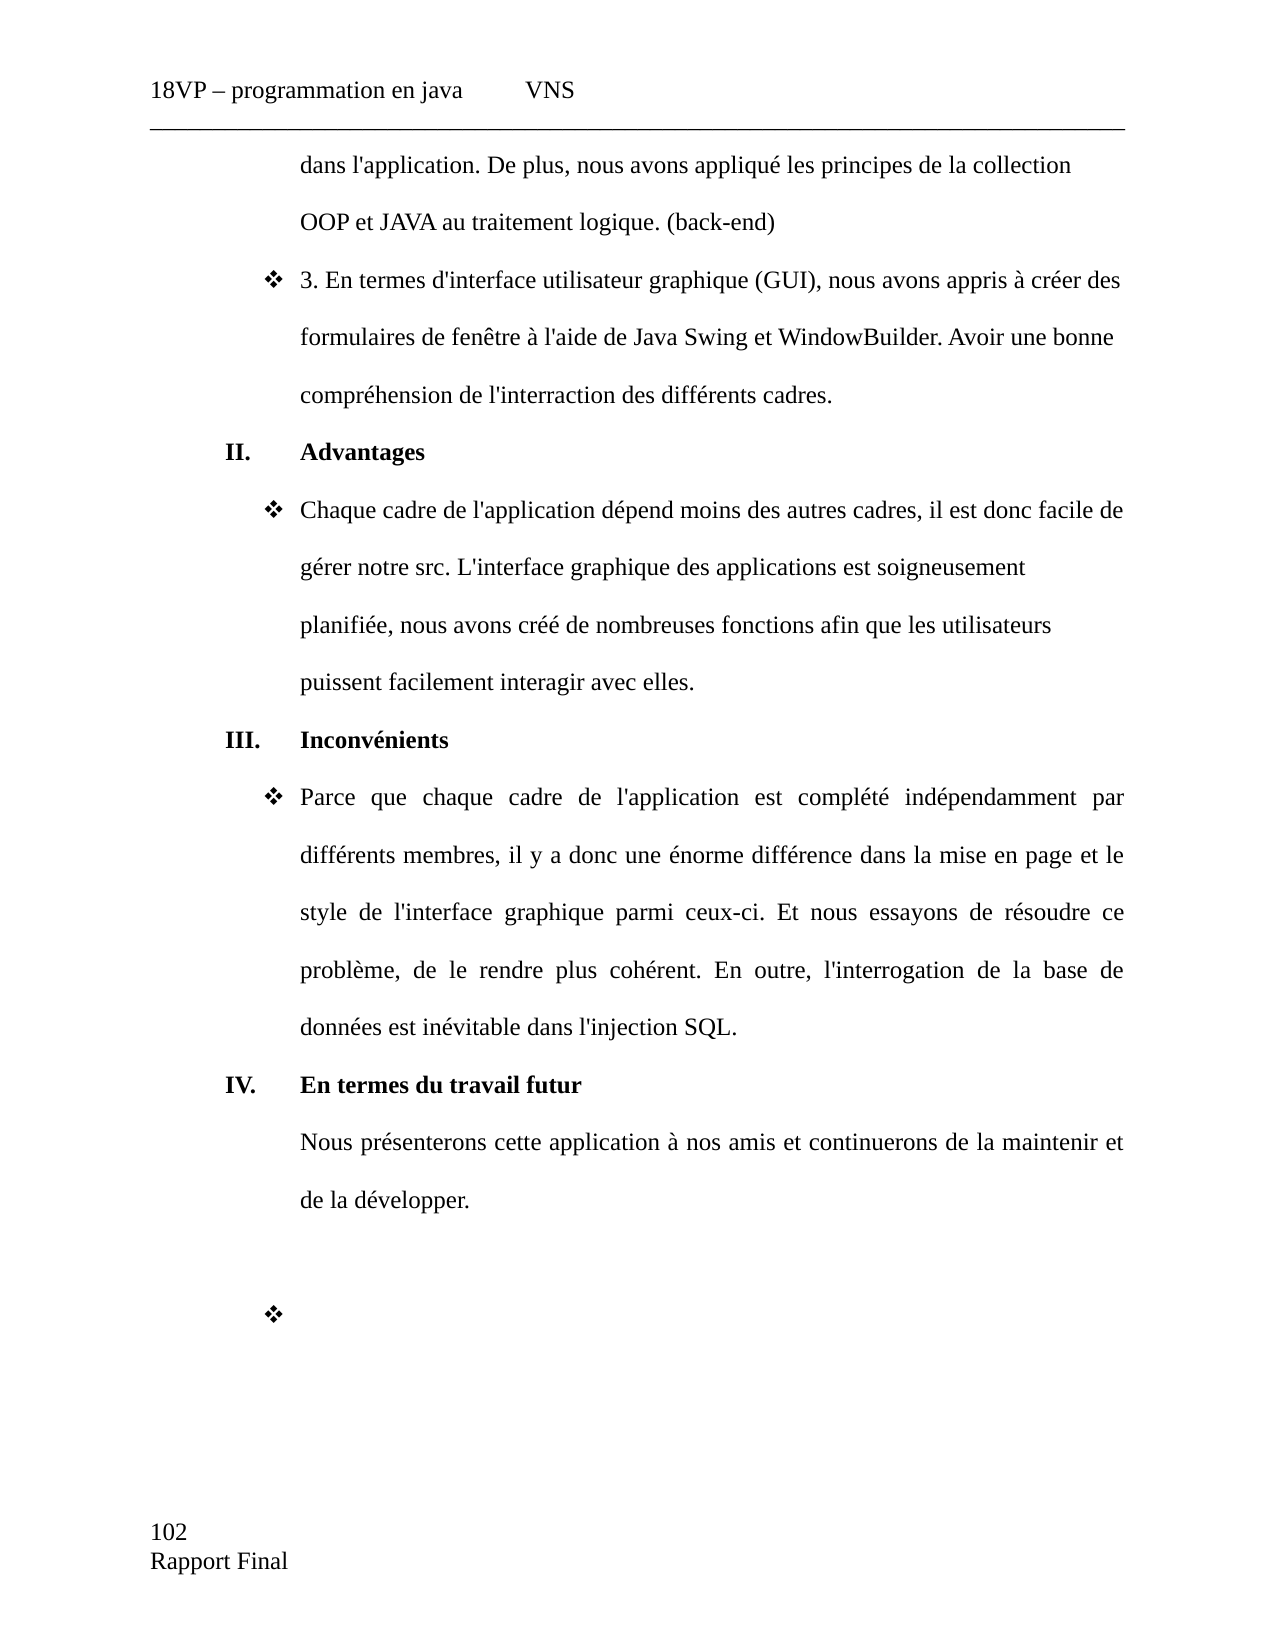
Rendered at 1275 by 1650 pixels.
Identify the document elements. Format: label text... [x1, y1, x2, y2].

list Nous présenterons cette application à nos amis et continuerons de la maintenir et de la développer. [300, 1127, 1125, 1214]
list Advantages [225, 437, 1125, 466]
list 3. En termes d'interface utilisateur graphique (GUI), nous avons appris à créer des formulaires de fenêtre à l'aide de Java Swing et WindowBuilder. Avoir une bonne compréhension de l'interraction des différents cadres. [262, 265, 1125, 409]
list Inconvénients [225, 725, 1125, 754]
list Parce que chaque cadre de l'application est complété indépendamment par différents membres, il y a donc une énorme différence dans la mise en page et le style de l'interface graphique parmi ceux-ci. Et nous essayons de résoudre ce problème, de le rendre plus cohérent. En outre, l'interrogation de la base de données est inévitable dans l'injection SQL. [262, 782, 1125, 1041]
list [262, 150, 1125, 236]
list En termes du travail futur [225, 1070, 1125, 1099]
list Chaque cadre de l'application dépend moins des autres cadres, il est donc facile de gérer notre src. L'interface graphique des applications est soigneusement planifiée, nous avons créé de nombreuses fonctions afin que les utilisateurs puissent facilement interagir avec elles. [262, 495, 1125, 696]
